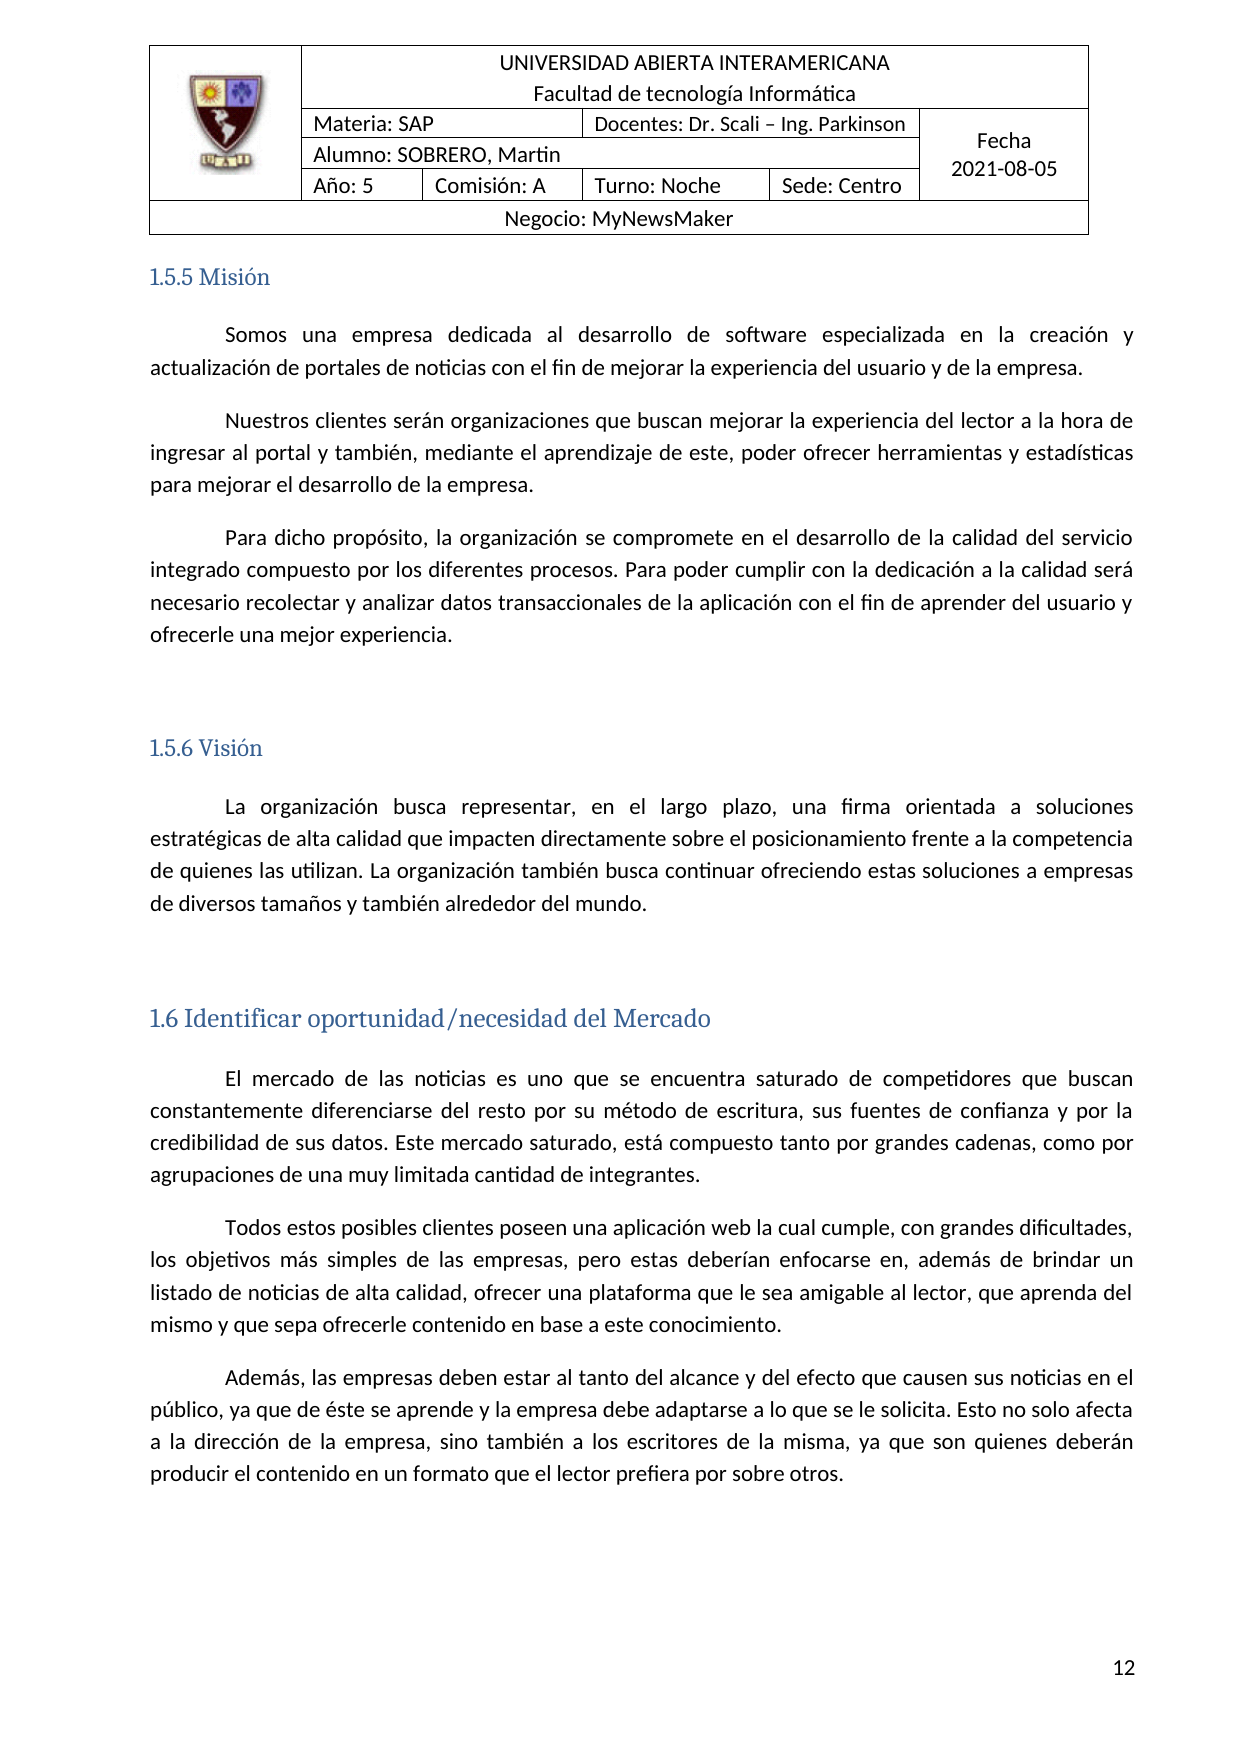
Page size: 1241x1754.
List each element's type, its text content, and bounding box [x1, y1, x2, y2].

text Para dicho propósito, la organización se compromete en el desarrollo de la calidad del servicio integrado compuesto por los diferentes procesos. Para poder cumplir con la dedicación a la calidad será necesario recolectar y analizar datos transaccionales de la aplicación con el fin de aprender del usuario y ofrecerle una mejor experiencia. [150, 523, 1135, 648]
subtitle 1.5.6 Visión [150, 734, 1135, 763]
text Además, las empresas deben estar al tanto del alcance y del efecto que causen sus noticias en el público, ya que de éste se aprende y la empresa debe adaptarse a lo que se le solicita. Esto no solo afecta a la dirección de la empresa, sino también a los escritores de la misma, ya que son quienes deberán producir el contenido en un formato que el lector prefiera por sobre otros. [150, 1363, 1135, 1488]
subtitle 1.5.5 Misión [150, 263, 1135, 291]
text El mercado de las noticias es uno que se encuentra saturado de competidores que buscan constantemente diferenciarse del resto por su método de escritura, sus fuentes de confianza y por la credibilidad de sus datos. Este mercado saturado, está compuesto tanto por grandes cadenas, como por agrupaciones de una muy limitada cantidad de integrantes. [150, 1064, 1135, 1188]
text La organización busca representar, en el largo plazo, una firma orientada a soluciones estratégicas de alta calidad que impacten directamente sobre el posicionamiento frente a la competencia de quienes las utilizan. La organización también busca continuar ofreciendo estas soluciones a empresas de diversos tamaños y también alrededor del mundo. [150, 792, 1135, 917]
text Todos estos posibles clientes poseen una aplicación web la cual cumple, con grandes dificultades, los objetivos más simples de las empresas, pero estas deberían enfocarse en, además de brindar un listado de noticias de alta calidad, ofrecer una plataforma que le sea amigable al lector, que aprenda del mismo y que sepa ofrecerle contenido en base a este conocimiento. [150, 1213, 1135, 1338]
subtitle 1.6 Identificar oportunidad/necesidad del Mercado [150, 1003, 1135, 1034]
picture [175, 67, 276, 180]
text Nuestros clientes serán organizaciones que buscan mejorar la experiencia del lector a la hora de ingresar al portal y también, mediante el aprendizaje de este, poder ofrecer herramientas y estadísticas para mejorar el desarrollo de la empresa. [150, 406, 1135, 498]
text Somos una empresa dedicada al desarrollo de software especializada en la creación y actualización de portales de noticias con el fin de mejorar la experiencia del usuario y de la empresa. [150, 321, 1135, 381]
